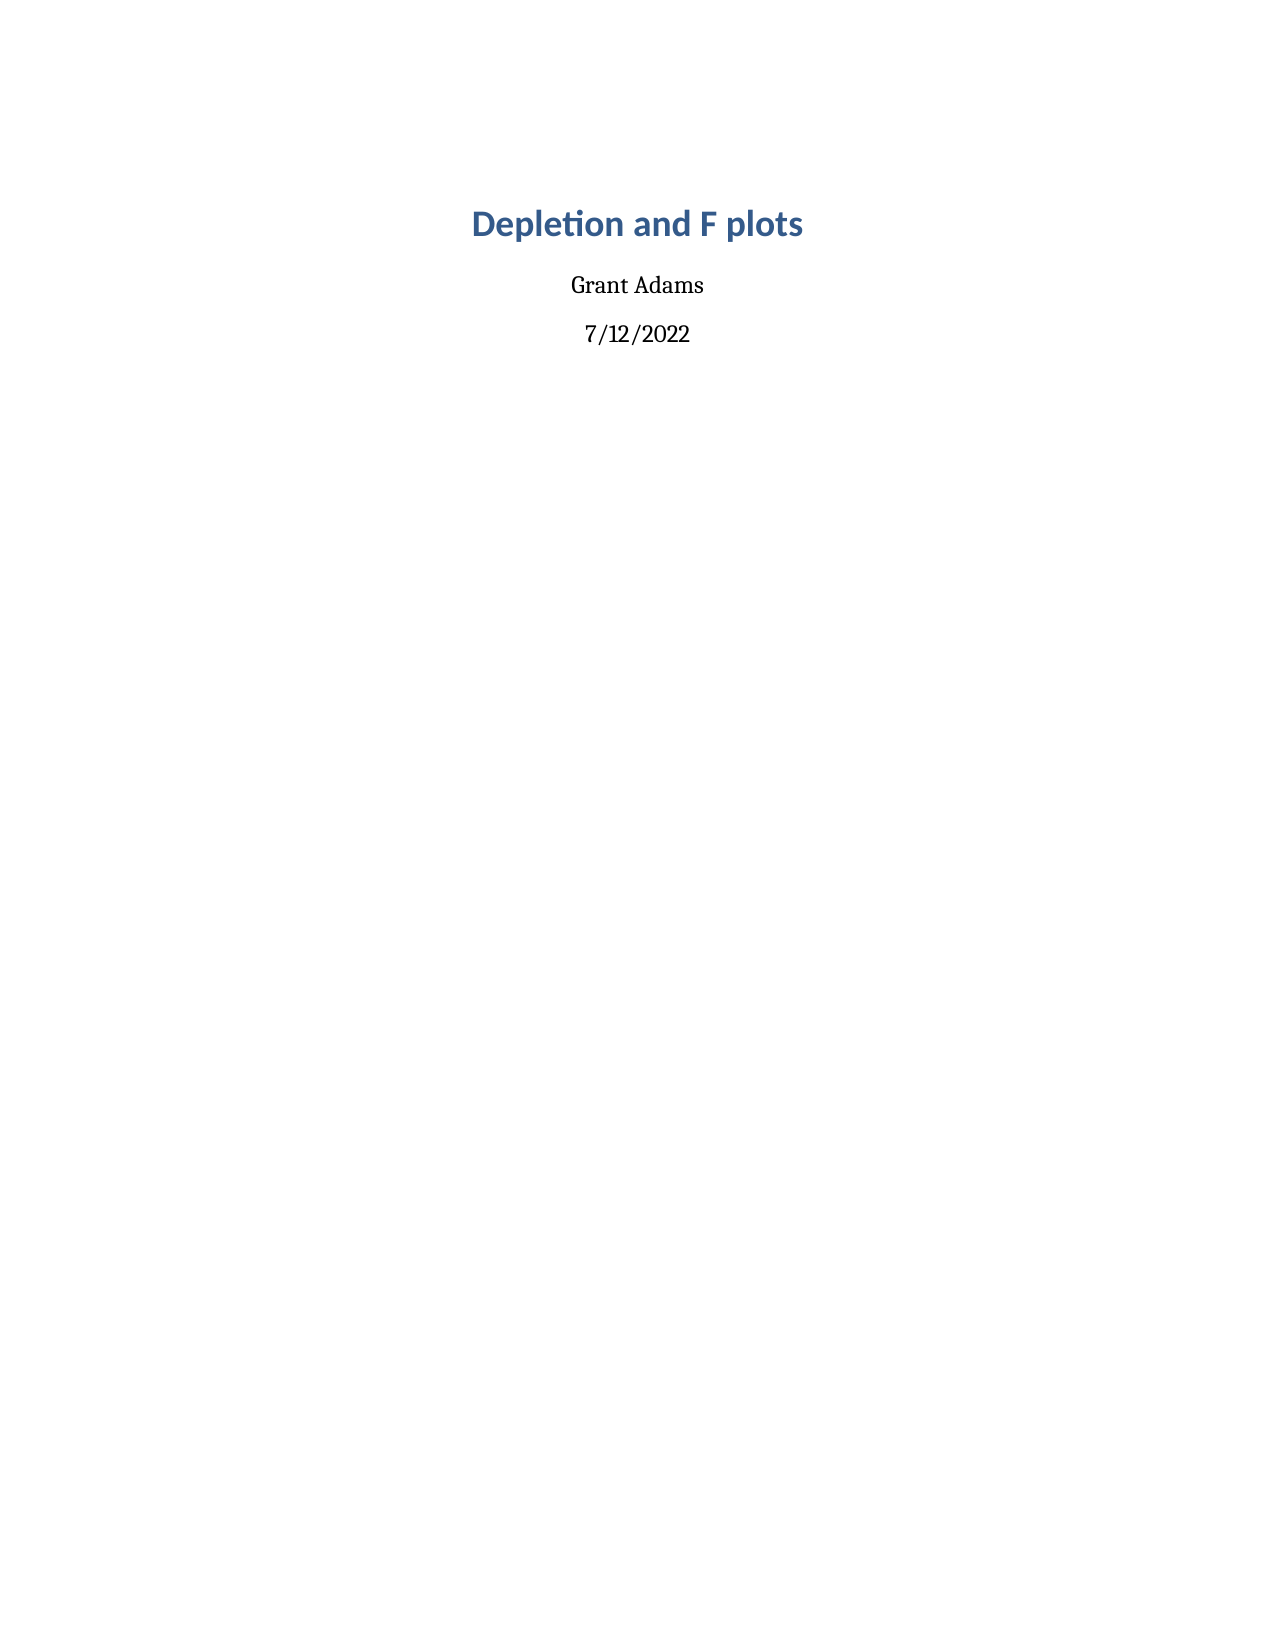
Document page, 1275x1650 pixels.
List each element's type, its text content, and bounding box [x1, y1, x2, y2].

title Depletion and F plots [150, 200, 1125, 246]
text Grant Adams [150, 271, 1125, 299]
text 7/12/2022 [150, 320, 1125, 349]
